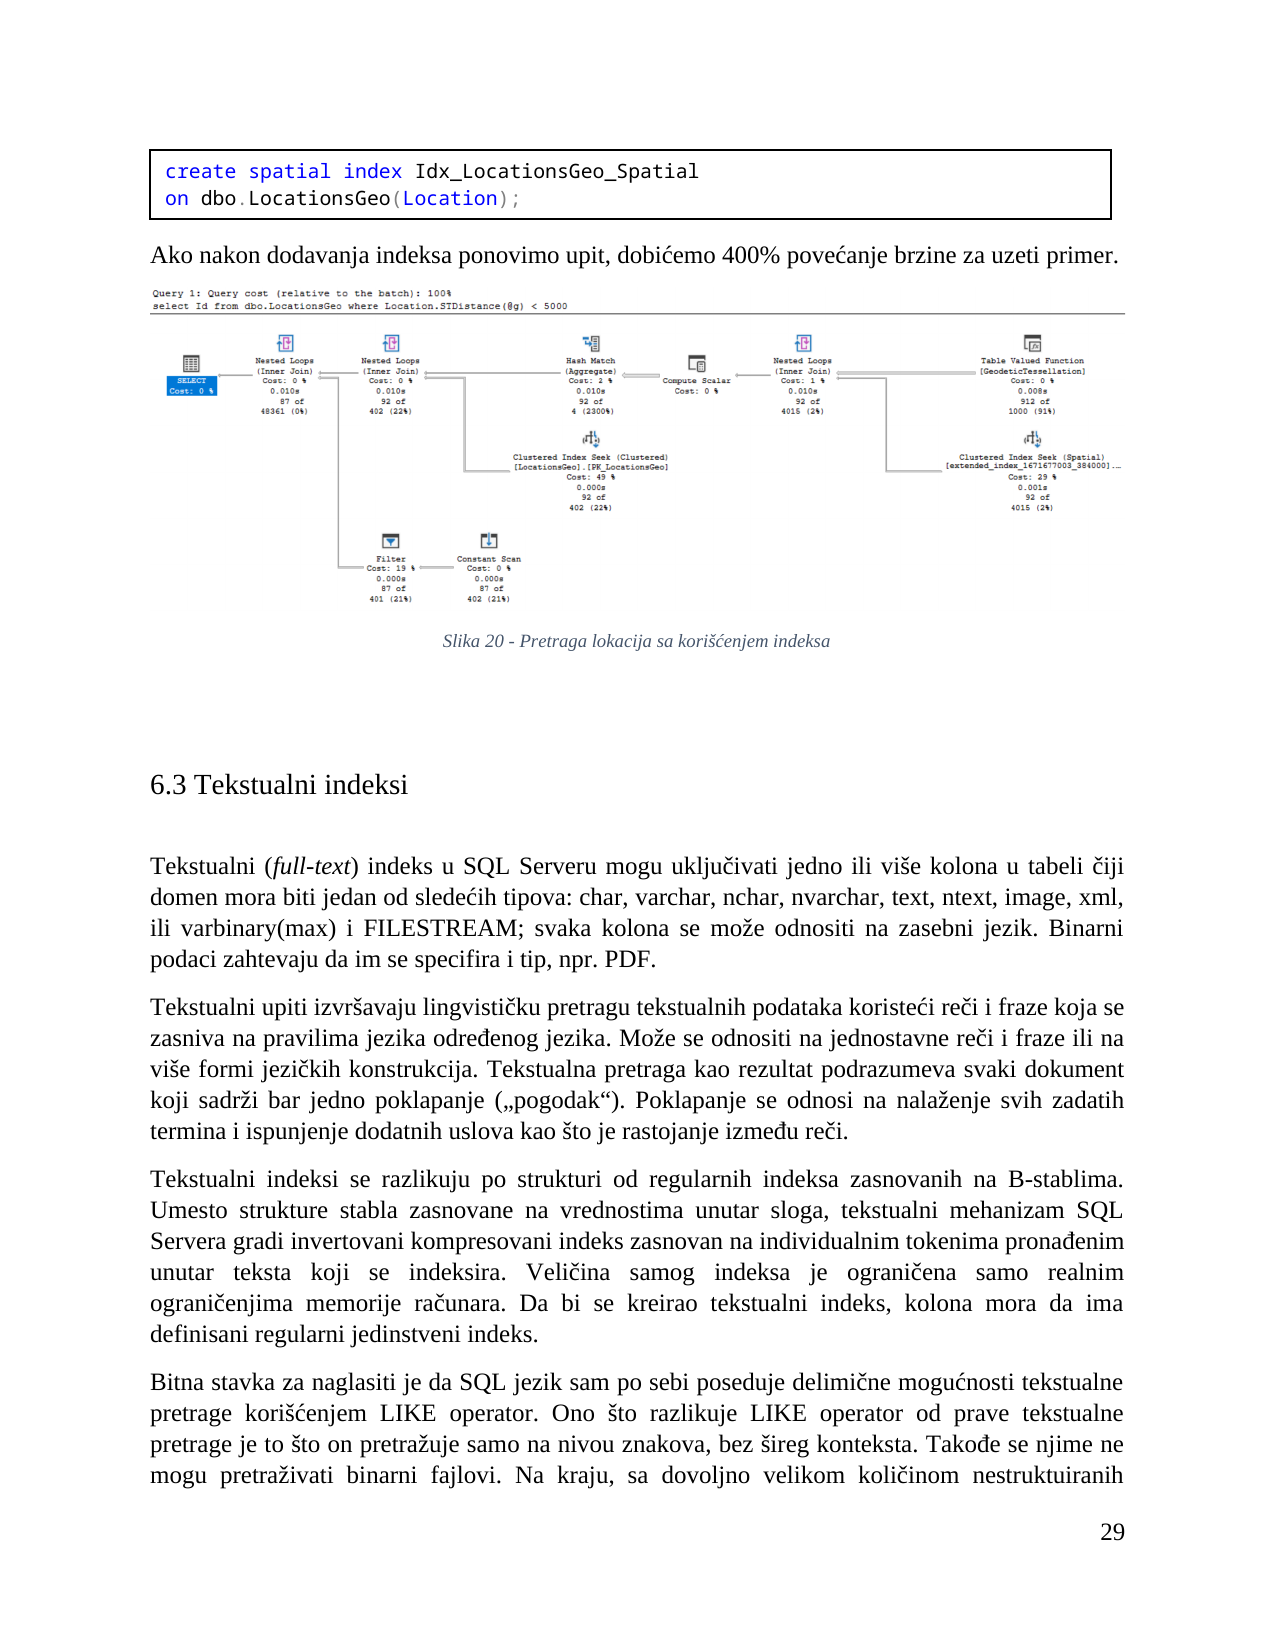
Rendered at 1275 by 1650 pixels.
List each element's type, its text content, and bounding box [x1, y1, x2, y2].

text Tekstualni indeksi se razlikuju po strukturi od regularnih indeksa zasnovanih na B-stablima. Umesto strukture stabla zasnovane na vrednostima unutar sloga, tekstualni mehanizam SQL Servera gradi invertovani kompresovani indeks zasnovan na individualnim tokenima pronađenim unutar teksta koji se indeksira. Veličina samog indeksa je ograničena samo realnim ograničenjima memorije računara. Da bi se kreirao tekstualni indeks, kolona mora da ima definisani regularni jedinstveni indeks. [150, 1164, 1125, 1348]
text Ako nakon dodavanja indeksa ponovimo upit, dobićemo 400% povećanje brzine za uzeti primer. [150, 240, 1125, 269]
text Tekstualni upiti izvršavaju lingvističku pretragu tekstualnih podataka koristeći reči i fraze koja se zasniva na pravilima jezika određenog jezika. Može se odnositi na jednostavne reči i fraze ili na više formi jezičkih konstrukcija. Tekstualna pretraga kao rezultat podrazumeva svaki dokument koji sadrži bar jedno poklapanje („pogodak“). Poklapanje se odnosi na nalaženje svih zadatih termina i ispunjenje dodatnih uslova kao što je rastojanje između reči. [150, 992, 1125, 1145]
picture [150, 287, 1125, 611]
text Slika 20 - Pretraga lokacija sa korišćenjem indeksa [150, 629, 1125, 651]
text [150, 1367, 1125, 1489]
text Tekstualni (full-text) indeks u SQL Serveru mogu uključivati jedno ili više kolona u tabeli čiji domen mora biti jedan od sledećih tipova: char, varchar, nchar, nvarchar, text, ntext, image, xml, ili varbinary(max) i FILESTREAM; svaka kolona se može odnositi na zasebni jezik. Binarni podaci zahtevaju da im se specifira i tip, npr. PDF. [150, 851, 1125, 973]
subtitle 6.3 Tekstualni indeksi [150, 767, 1125, 801]
